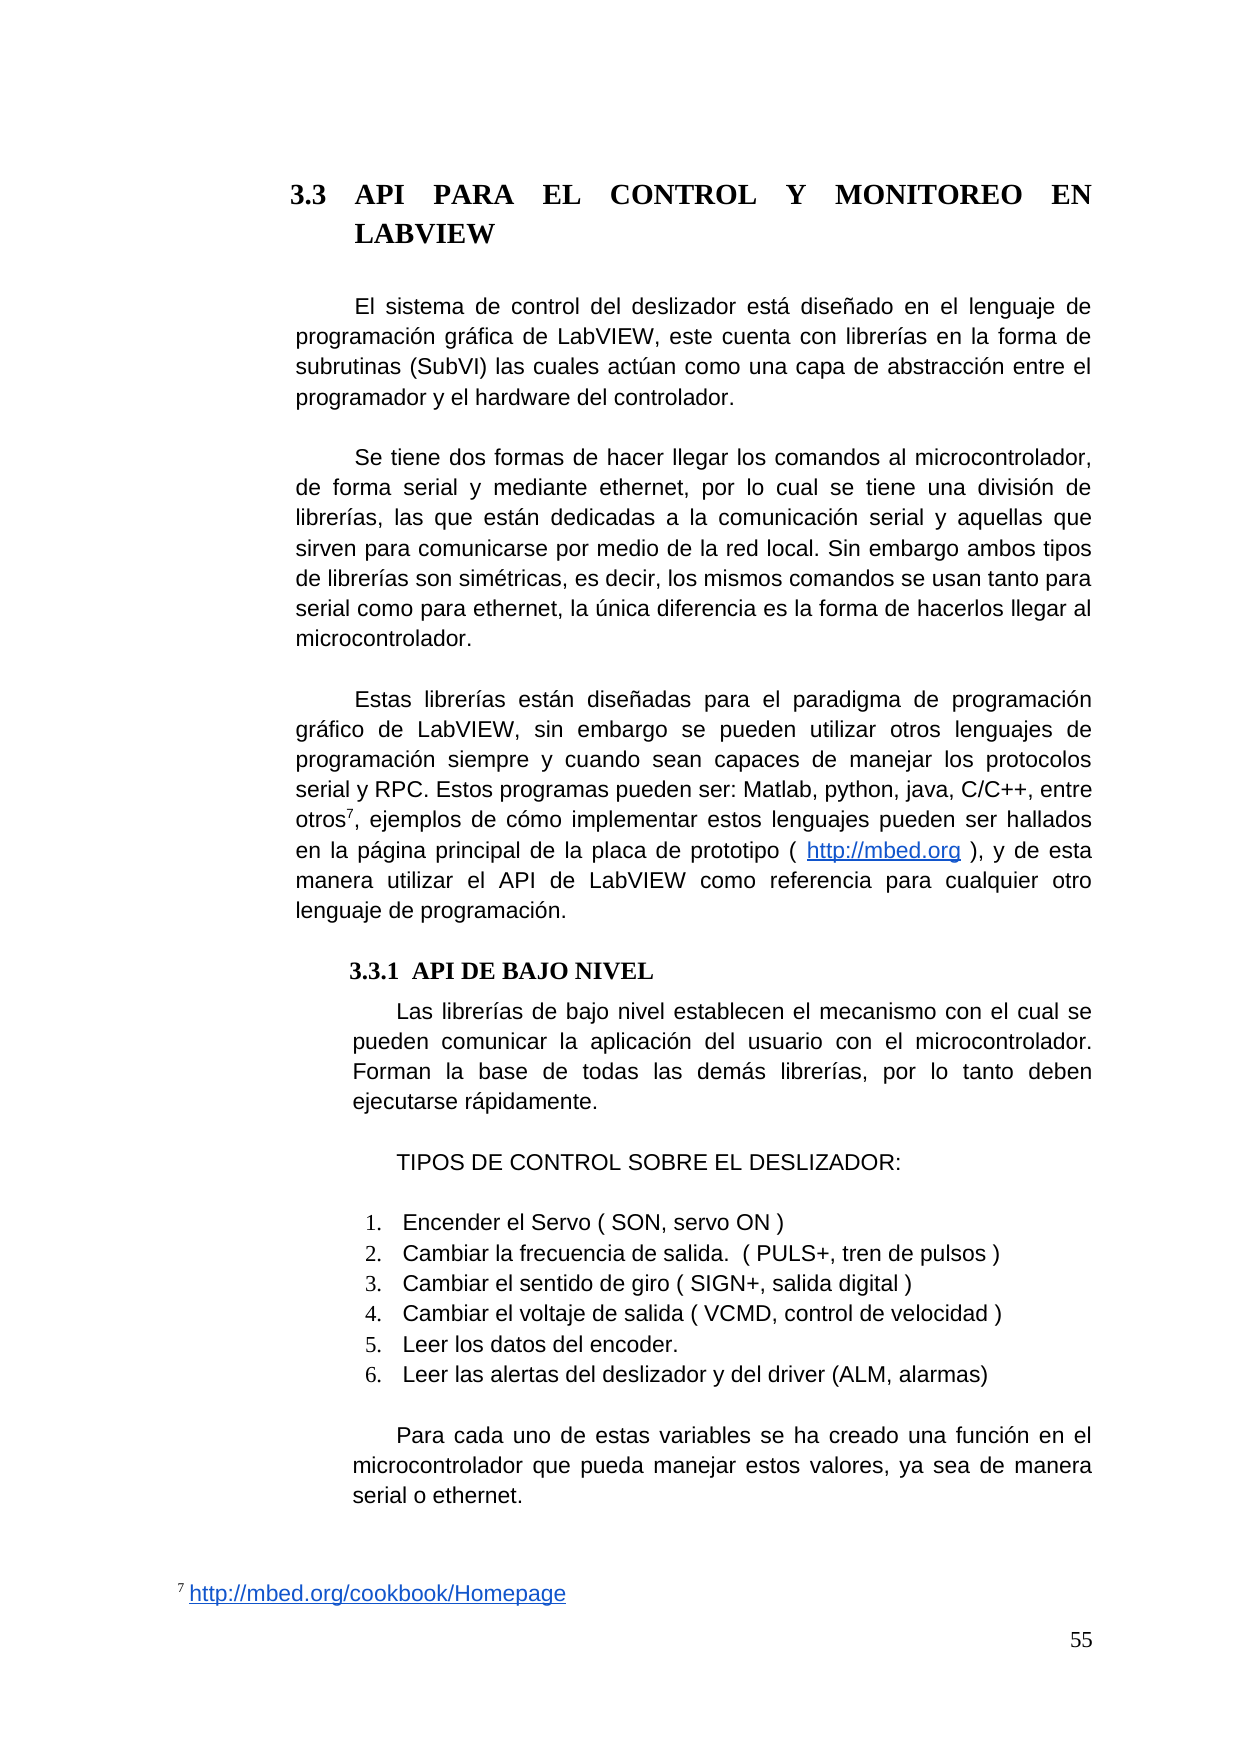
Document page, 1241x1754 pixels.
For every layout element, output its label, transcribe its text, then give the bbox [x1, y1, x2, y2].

text TIPOS DE CONTROL SOBRE EL DESLIZADOR: [352, 1149, 1092, 1175]
text Estas librerías están diseñadas para el paradigma de programación gráfico de LabVIEW, sin embargo se pueden utilizar otros lenguajes de programación siempre y cuando sean capaces de manejar los protocolos serial y RPC. Estos programas pueden ser: Matlab, python, java, C/C++, entre otros, ejemplos de cómo implementar estos lenguajes pueden ser hallados en la página principal de la placa de prototipo ( http://mbed.org ), y de esta manera utilizar el API de LabVIEW como referencia para cualquier otro lenguaje de programación. [295, 686, 1092, 923]
list Cambiar el sentido de giro ( SIGN+, salida digital ) [365, 1270, 1092, 1296]
text Se tiene dos formas de hacer llegar los comandos al microcontrolador, de forma serial y mediante ethernet, por lo cual se tiene una división de librerías, las que están dedicadas a la comunicación serial y aquellas que sirven para comunicarse por medio de la red local. Sin embargo ambos tipos de librerías son simétricas, es decir, los mismos comandos se usan tanto para serial como para ethernet, la única diferencia es la forma de hacerlos llegar al microcontrolador. [295, 444, 1092, 651]
list Encender el Servo ( SON, servo ON ) [365, 1209, 1092, 1236]
list Cambiar la frecuencia de salida. ( PULS+, tren de pulsos ) [365, 1239, 1092, 1266]
text El sistema de control del deslizador está diseñado en el lenguaje de programación gráfica de LabVIEW, este cuenta con librerías en la forma de subrutinas (SubVI) las cuales actúan como una capa de abstracción entre el programador y el hardware del controlador. [295, 293, 1092, 410]
text 3.3 API PARA EL CONTROL Y MONITOREO EN LABVIEW [290, 177, 1092, 249]
text Las librerías de bajo nivel establecen el mecanismo con el cual se pueden comunicar la aplicación del usuario con el microcontrolador. Forman la base de todas las demás librerías, por lo tanto deben ejecutarse rápidamente. [352, 998, 1092, 1115]
list Leer los datos del encoder. [365, 1331, 1092, 1357]
list Leer las alertas del deslizador y del driver (ALM, alarmas) [365, 1361, 1092, 1388]
text Para cada uno de estas variables se ha creado una función en el microcontrolador que pueda manejar estos valores, ya sea de manera serial o ethernet. [352, 1422, 1092, 1509]
list Cambiar el voltaje de salida ( VCMD, control de velocidad ) [365, 1300, 1092, 1327]
text 3.3.1 API DE BAJO NIVEL [263, 956, 1092, 985]
